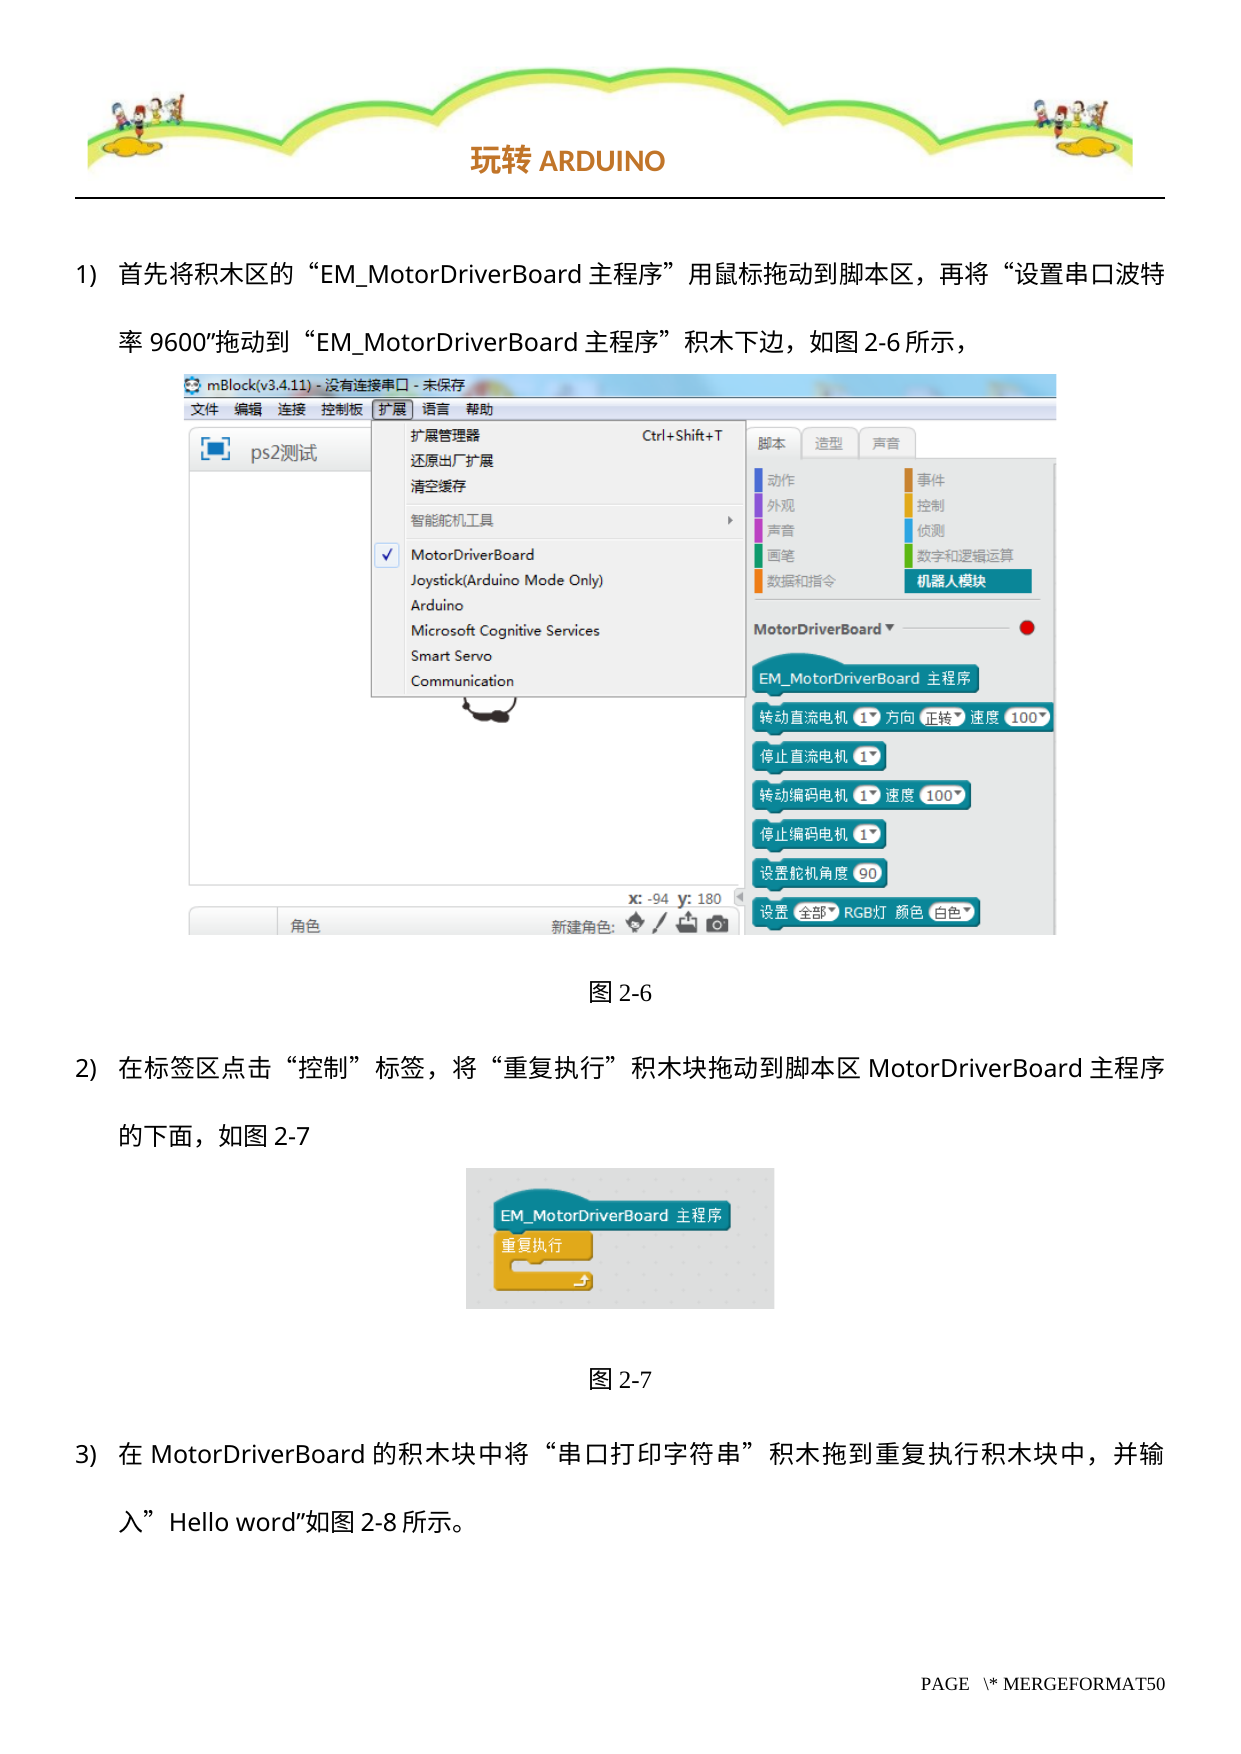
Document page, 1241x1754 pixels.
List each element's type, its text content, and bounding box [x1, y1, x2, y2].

text 图2-7 [75, 1343, 1165, 1411]
picture [87, 58, 1134, 181]
list 在标签区点击“控制”标签，将“重复执行”积木块拖动到脚本区MotorDriverBoard主程序的下面，如图2-7 [75, 1032, 1165, 1168]
picture [183, 374, 1057, 935]
list 首先将积木区的“EM_MotorDriverBoard主程序”用鼠标拖动到脚本区，再将“设置串口波特率 9600”拖动到“EM_MotorDriverBoard主程序”积木下边，如图2-6所示， [75, 238, 1165, 374]
list 在MotorDriverBoard的积木块中将“串口打印字符串”积木拖到重复执行积木块中，并输入”Hello word”如图2-8所示。 [75, 1419, 1165, 1554]
text 图2-6 [75, 957, 1165, 1025]
picture [466, 1168, 775, 1309]
